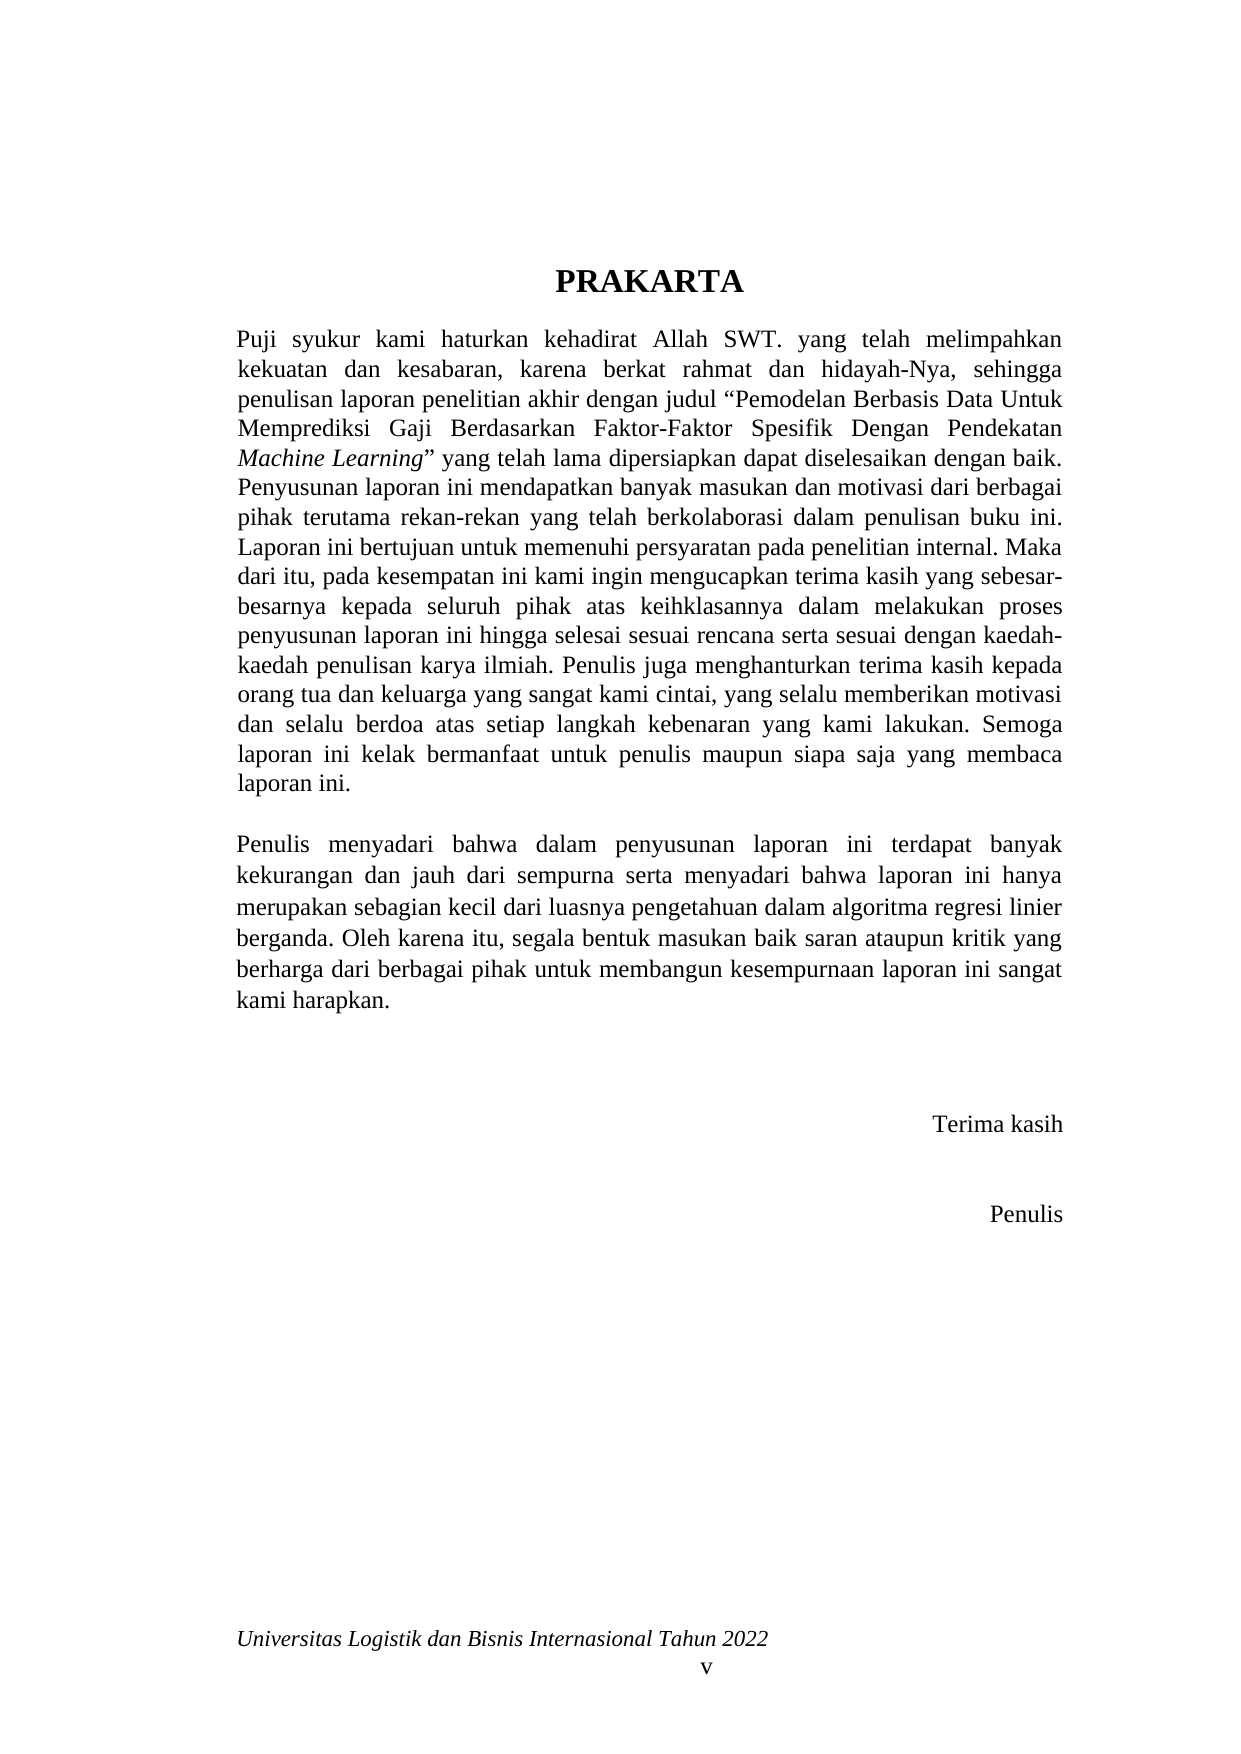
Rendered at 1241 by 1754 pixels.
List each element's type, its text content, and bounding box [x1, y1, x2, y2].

subtitle PRAKARTA [236, 261, 1063, 299]
text Penulis menyadari bahwa dalam penyusunan laporan ini terdapat banyak kekurangan dan jauh dari sempurna serta menyadari bahwa laporan ini hanya merupakan sebagian kecil dari luasnya pengetahuan dalam algoritma regresi linier berganda. Oleh karena itu, segala bentuk masukan baik saran ataupun kritik yang berharga dari berbagai pihak untuk membangun kesempurnaan laporan ini sangat kami harapkan. [236, 829, 1063, 1013]
text Penulis [762, 1199, 1063, 1228]
text Terima kasih [762, 1109, 1063, 1138]
text Puji syukur kami haturkan kehadirat Allah SWT. yang telah melimpahkan kekuatan dan kesabaran, karena berkat rahmat dan hidayah-Nya, sehingga penulisan laporan penelitian akhir dengan judul “Pemodelan Berbasis Data Untuk Memprediksi Gaji Berdasarkan Faktor-Faktor Spesifik Dengan Pendekatan Machine Learning” yang telah lama dipersiapkan dapat diselesaikan dengan baik. Penyusunan laporan ini mendapatkan banyak masukan dan motivasi dari berbagai pihak terutama rekan-rekan yang telah berkolaborasi dalam penulisan buku ini. Laporan ini bertujuan untuk memenuhi persyaratan pada penelitian internal. Maka dari itu, pada kesempatan ini kami ingin mengucapkan terima kasih yang sebesar-besarnya kepada seluruh pihak atas keihklasannya dalam melakukan proses penyusunan laporan ini hingga selesai sesuai rencana serta sesuai dengan kaedah-kaedah penulisan karya ilmiah. Penulis juga menghanturkan terima kasih kepada orang tua dan keluarga yang sangat kami cintai, yang selalu memberikan motivasi dan selalu berdoa atas setiap langkah kebenaran yang kami lakukan. Semoga laporan ini kelak bermanfaat untuk penulis maupun siapa saja yang membaca laporan ini. [236, 324, 1063, 797]
